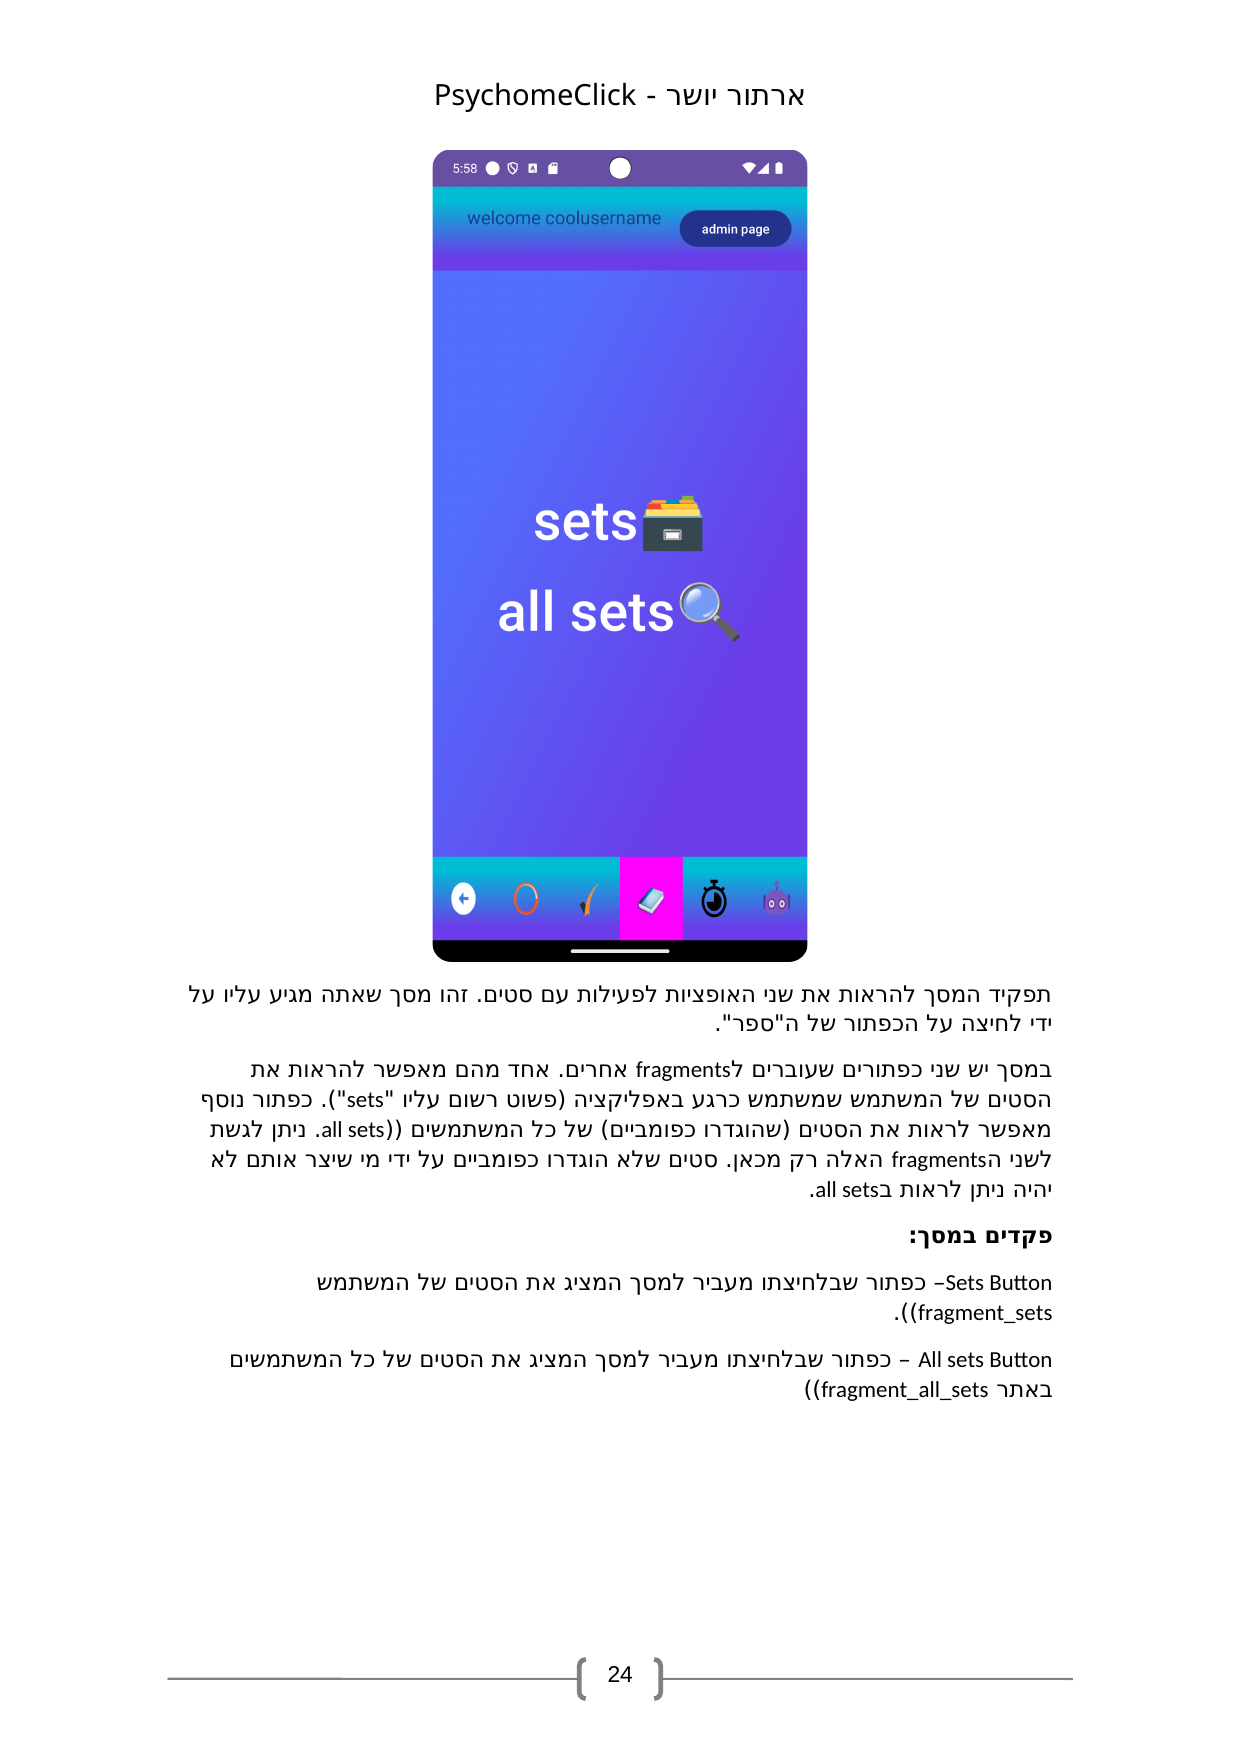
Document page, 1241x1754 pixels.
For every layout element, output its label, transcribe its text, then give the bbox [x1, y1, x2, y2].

text תפקיד המסך להראות את שני האופציות לפעילות עם סטים. זהו מסך שאתה מגיע עליו על ידי לחיצה על הכפתור של ה"ספר". [187, 981, 1053, 1036]
text במסך יש שני כפתורים שעוברים לfragments אחרים. אחד מהם מאפשר להראות את הסטים של המשתמש שמשתמש כרגע באפליקציה (פשוט רשום עליו "sets"). כפתור נוסף מאפשר לראות את הסטים (שהוגדרו כפומביים) של כל המשתמשים ((all sets. ניתן לגשת לשני הfragments האלה רק מכאן. סטים שלא הוגדרו כפומביים על ידי מי שיצר אותם לא יהיה ניתן לראות בall sets. [187, 1055, 1053, 1203]
text All sets Button – כפתור שבלחיצתו מעביר למסך המציג את הסטים של כל המשתמשים באתר fragment_all_sets)) [187, 1345, 1053, 1403]
picture [432, 211, 808, 962]
picture [432, 150, 808, 205]
text Sets Button– כפתור שבלחיצתו מעביר למסך המציג את הסטים של המשתמש fragment_sets)). [187, 1268, 1053, 1326]
text פקדים במסך: [187, 1222, 1053, 1249]
